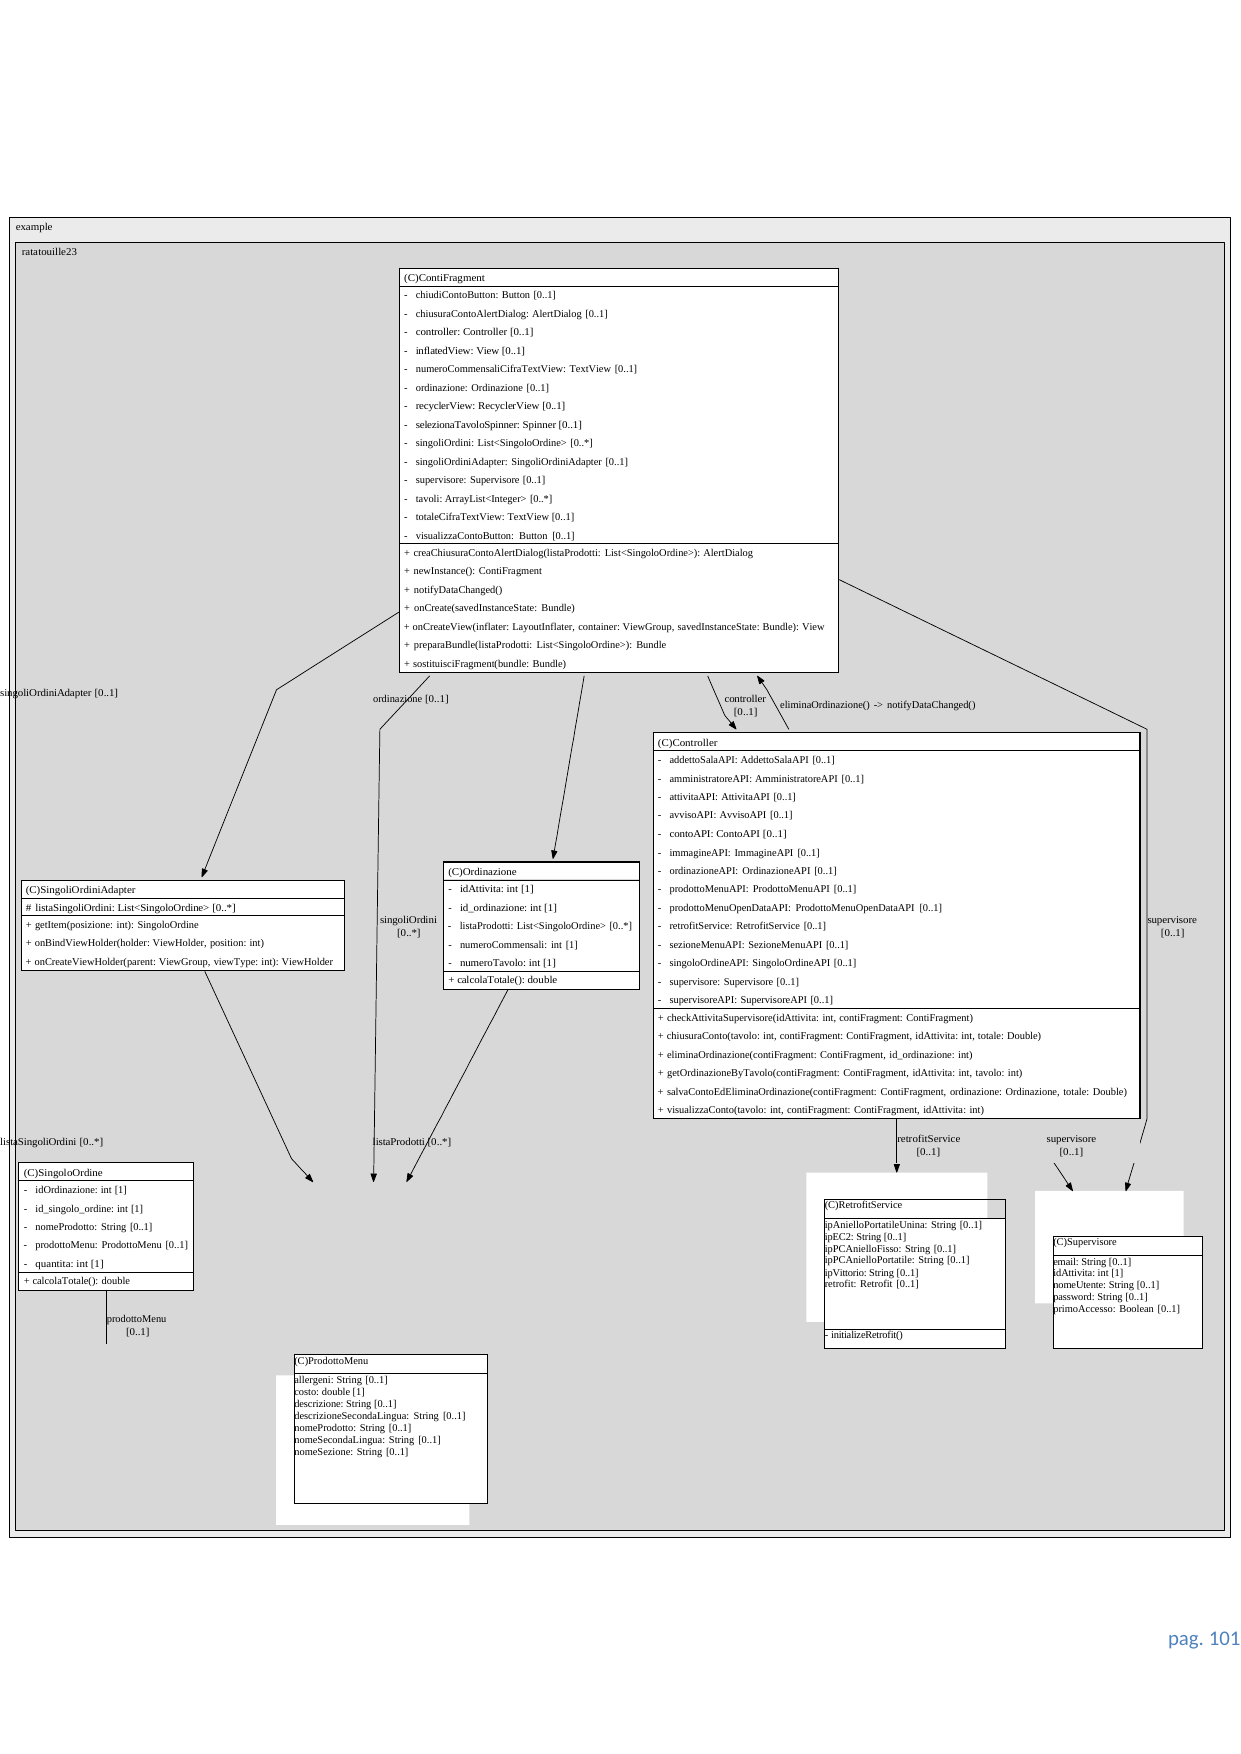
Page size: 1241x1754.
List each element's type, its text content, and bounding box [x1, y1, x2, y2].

text controller [0..1] [724, 693, 768, 718]
text singoliOrdini [0..*] [380, 914, 439, 939]
table_cell chiudiContoButton: Button [0..1] chiusuraContoAlertDialog: AlertDialog [0..1] controller: Controller [0..1] inflatedView: View [0..1] numeroCommensaliCifraTextView: TextView [0..1] ordinazione: Ordinazione [0..1] recyclerView: RecyclerView [0..1] selezionaTavoloSpinner: Spinner [0..1] singoliOrdini: List<SingoloOrdine> [0..*] singoliOrdiniAdapter: SingoliOrdiniAdapter [0..1] supervisore: Supervisore [0..1] tavoli: ArrayList<Integer> [0..*] totaleCifraTextView: TextView [0..1] visualizzaContoButton: Button [0..1] [400, 287, 838, 543]
text supervisore [0..1] [1147, 914, 1199, 939]
table_cell + creaChiusuraContoAlertDialog(listaProdotti: List<SingoloOrdine>): AlertDialog + newInstance(): ContiFragment + notifyDataChanged() + onCreate(savedInstanceState: Bundle) + onCreateView(inflater: LayoutInflater, container: ViewGroup, savedInstanceState: Bundle): View + preparaBundle(listaProdotti: List<SingoloOrdine>): Bundle + sostituisciFragment(bundle: Bundle) [400, 544, 838, 672]
table_header (C)ContiFragment [400, 269, 838, 286]
